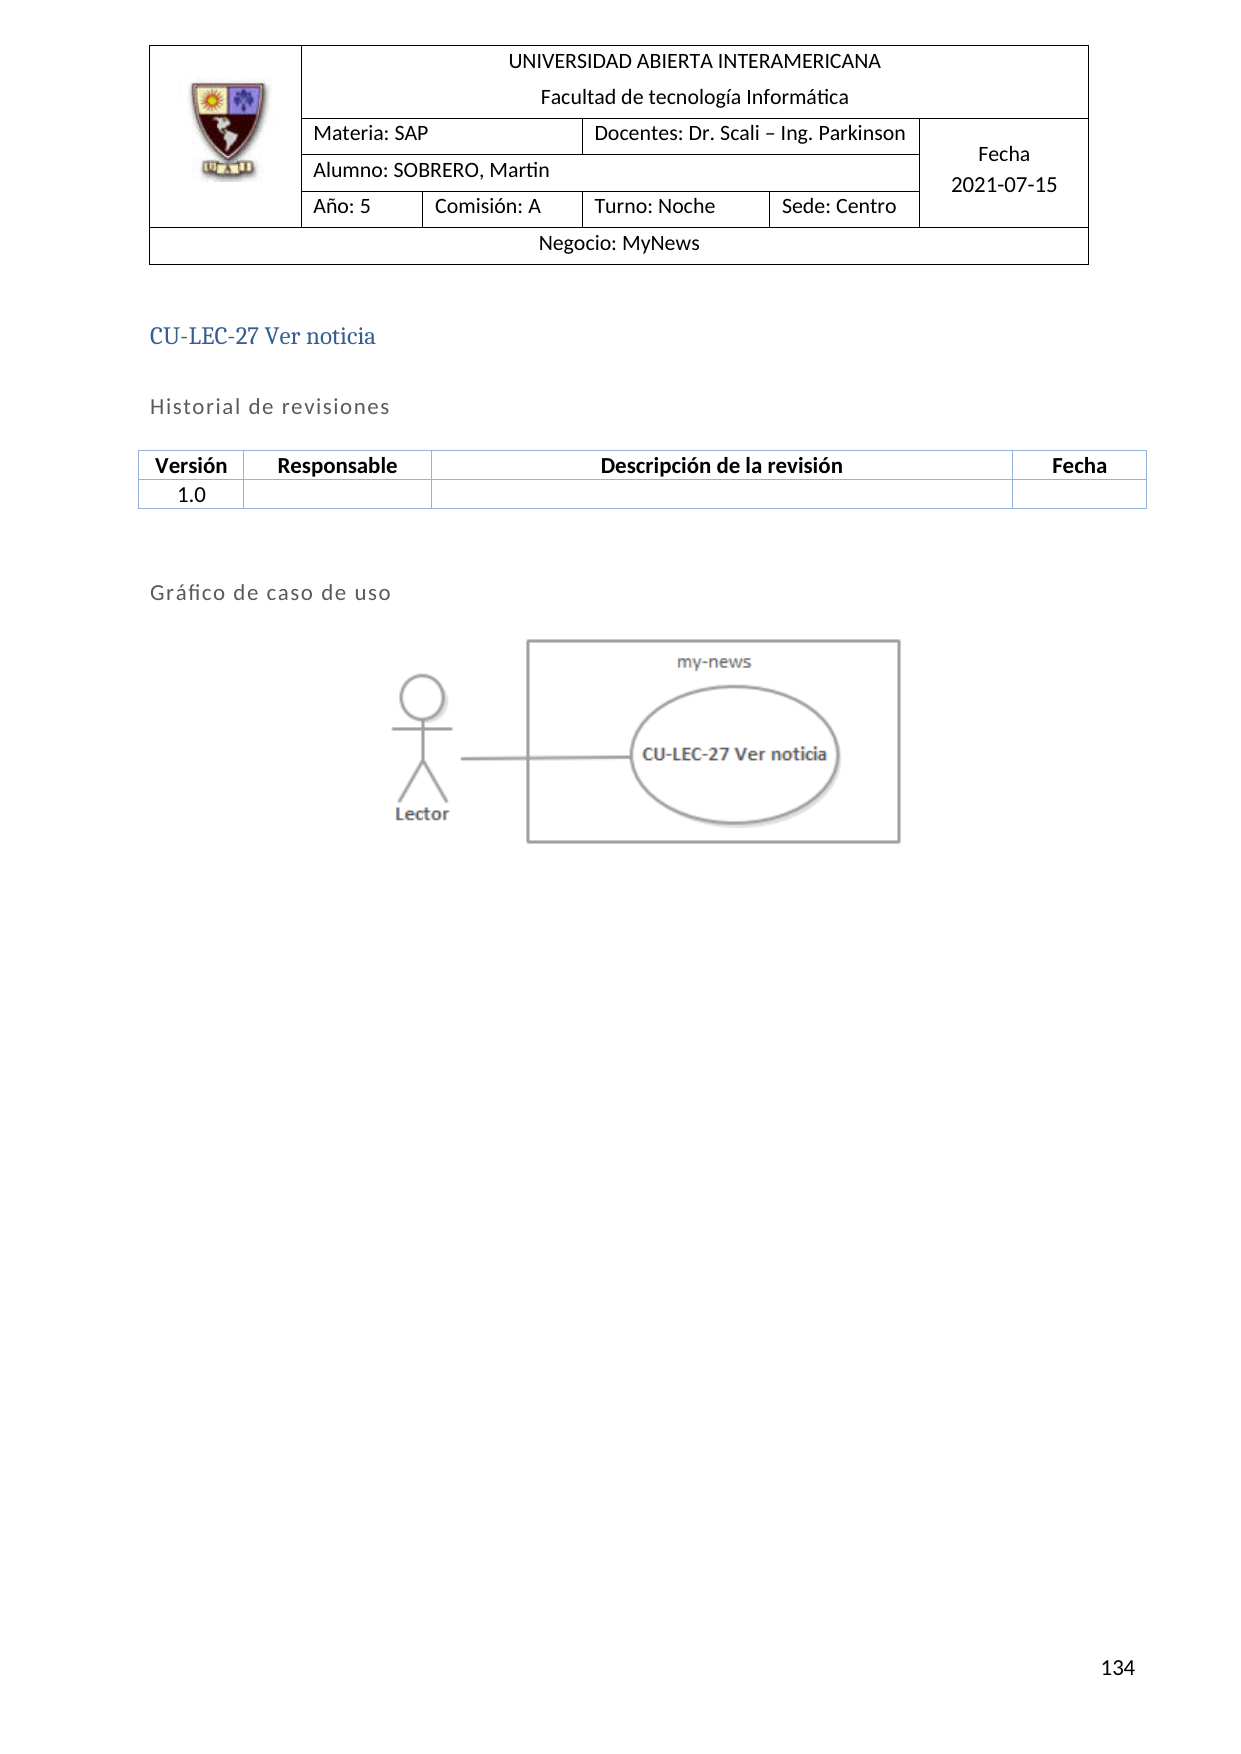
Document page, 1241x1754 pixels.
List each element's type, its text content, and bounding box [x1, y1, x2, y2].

table_cell [1013, 480, 1146, 508]
table_cell [244, 480, 431, 508]
subtitle Historial de revisiones [150, 392, 1135, 421]
picture [381, 635, 904, 847]
table_cell 1.0 [139, 480, 243, 508]
table_header Responsable [244, 451, 431, 479]
subtitle Gráfico de caso de uso [150, 578, 1135, 607]
table_header Descripción de la revisión [432, 451, 1012, 479]
table_cell [432, 480, 1012, 508]
table_header Versión [139, 451, 243, 479]
picture [177, 74, 278, 187]
table_header Fecha [1013, 451, 1146, 479]
subtitle CU-LEC-27 Ver noticia [150, 322, 1135, 351]
